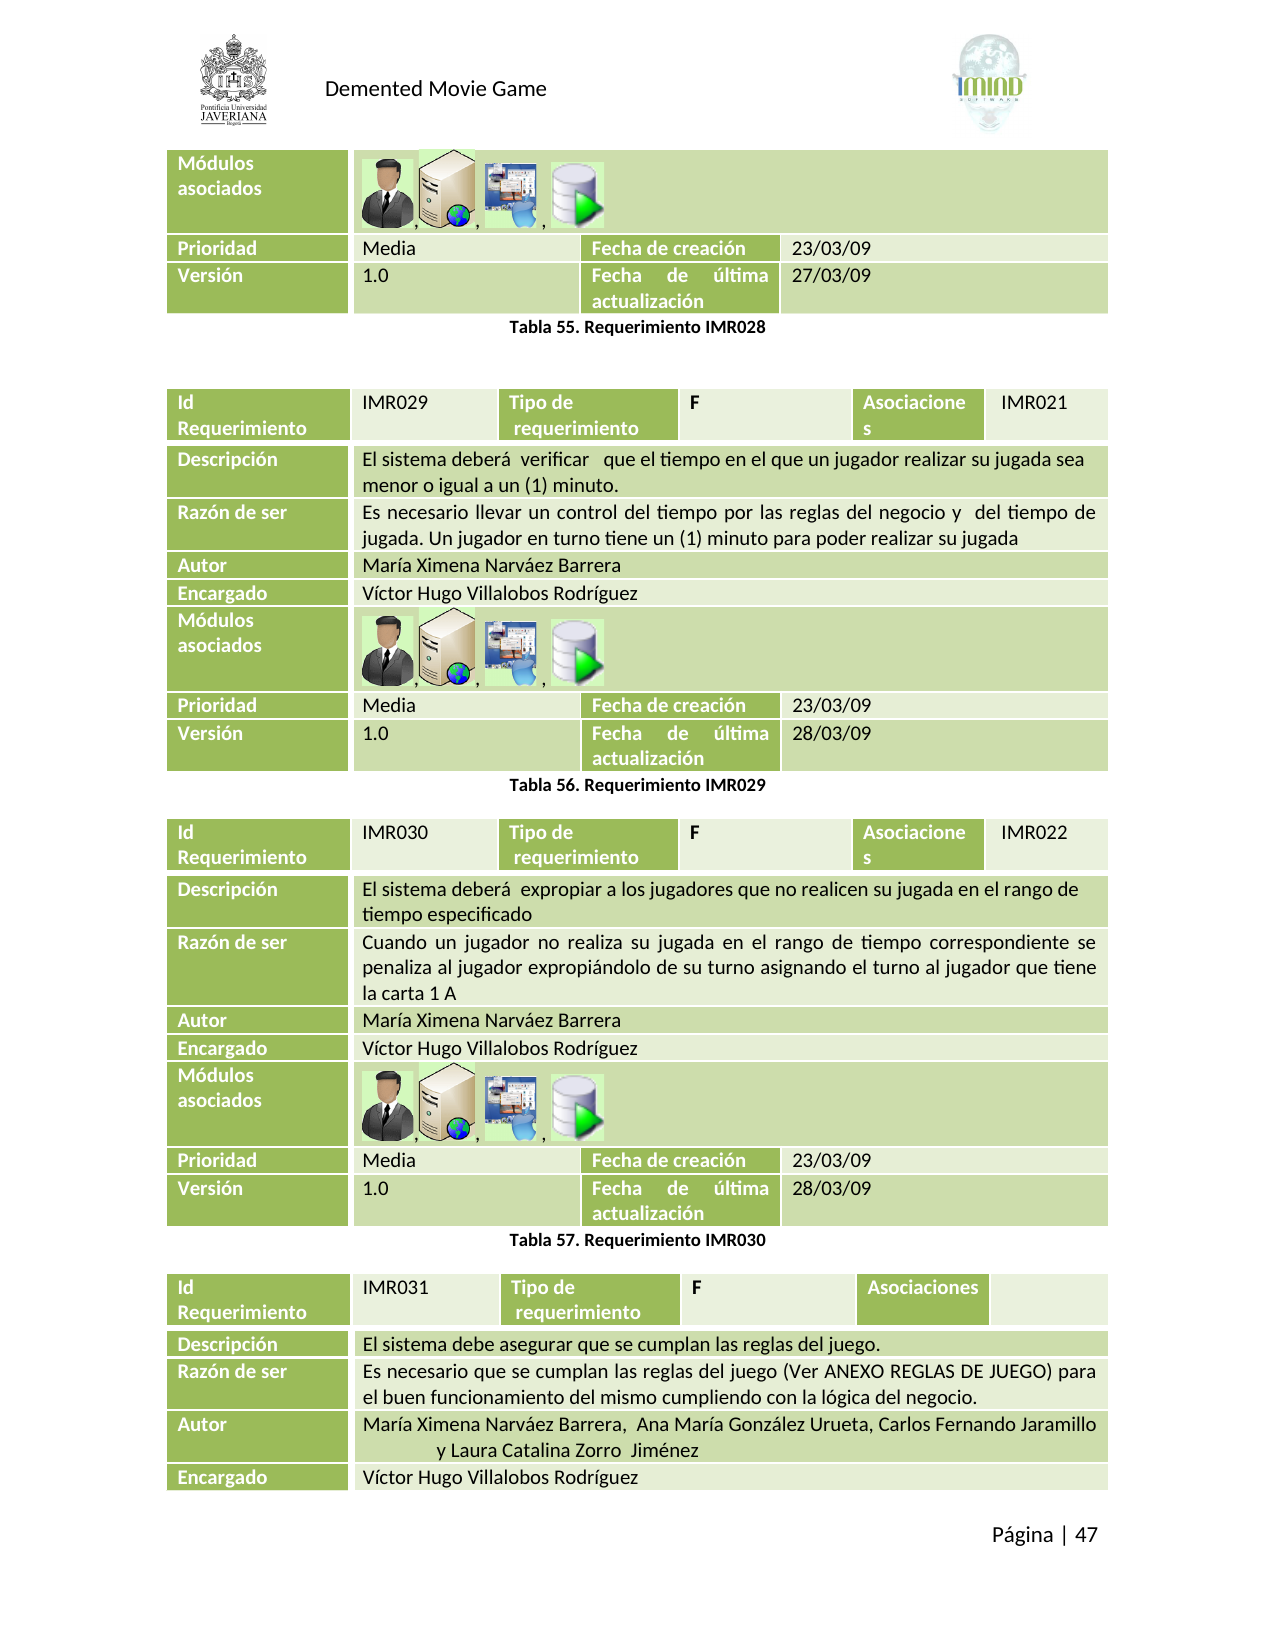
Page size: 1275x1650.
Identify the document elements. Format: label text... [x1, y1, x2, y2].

table_cell Fecha de última actualización [582, 720, 780, 771]
table_header IMR022 [986, 819, 1108, 870]
table_cell Razón de ser [167, 499, 348, 550]
table_cell Prioridad [167, 1148, 348, 1173]
table_header F [680, 819, 851, 870]
table_cell Media [354, 1148, 580, 1173]
table_header F [680, 389, 851, 440]
table_cell Fecha de creación [581, 693, 780, 718]
table_cell Versión [167, 263, 348, 313]
picture [200, 34, 267, 126]
table_header Asociaciones [853, 389, 984, 440]
table_cell Versión [167, 720, 348, 771]
table_cell 28/03/09 [782, 1175, 1108, 1226]
table_cell Módulos asociados [167, 150, 348, 233]
table_cell Encargado [167, 1035, 348, 1060]
table_cell Víctor Hugo Villalobos Rodríguez [354, 1035, 1108, 1060]
picture [485, 163, 537, 228]
table_cell Encargado [167, 580, 348, 605]
table_cell 23/03/09 [781, 235, 1108, 261]
table_header Id Requerimiento [167, 1274, 350, 1325]
table_cell Es necesario llevar un control del tiempo por las reglas del negocio y del tiempo de jugada. Un jugador en turno tiene un (1) minuto para poder realizar su jugada [354, 499, 1108, 550]
table_header IMR030 [352, 819, 497, 870]
table_cell El sistema deberá verificar que el tiempo en el que un jugador realizar su jugada sea menor o igual a un (1) minuto. [354, 446, 1108, 497]
table_cell Autor [167, 1411, 348, 1462]
picture [485, 621, 537, 686]
picture [551, 1074, 605, 1141]
picture [551, 162, 605, 228]
table_cell Prioridad [167, 693, 348, 718]
table_cell Es necesario que se cumplan las reglas del juego (Ver ANEXO REGLAS DE JUEGO) para el buen funcionamiento del mismo cumpliendo con la lógica del negocio. [355, 1359, 1108, 1409]
table_cell ,, , [354, 1062, 1108, 1146]
table_cell Fecha de última actualización [582, 1175, 780, 1226]
picture [362, 616, 414, 686]
table_cell Módulos asociados [167, 607, 348, 691]
table_cell El sistema deberá expropiar a los jugadores que no realicen su jugada en el rango de tiempo especificado [354, 876, 1108, 927]
picture [362, 1071, 414, 1141]
table_header Tipo de requerimiento [499, 389, 678, 440]
table_cell Razón de ser [167, 929, 348, 1005]
table_header IMR029 [352, 389, 497, 440]
table_cell Cuando un jugador no realiza su jugada en el rango de tiempo correspondiente se penaliza al jugador expropiándolo de su turno asignando el turno al jugador que tiene la carta 1 A [354, 929, 1108, 1005]
table_cell ,, , [354, 607, 1108, 691]
table_cell María Ximena Narváez Barrera [354, 1007, 1108, 1033]
table_cell Autor [167, 1007, 348, 1033]
table_cell Fecha de creación [581, 1148, 780, 1173]
table_header Tipo de requerimiento [501, 1274, 680, 1325]
table_cell 27/03/09 [781, 263, 1108, 313]
table_cell Víctor Hugo Villalobos Rodríguez [355, 1464, 1108, 1490]
picture [418, 1062, 475, 1141]
table_cell Descripción [167, 1331, 348, 1356]
table_cell Descripción [167, 876, 348, 927]
text Tabla 56. Requerimiento IMR029 [177, 773, 1098, 796]
table_cell El sistema debe asegurar que se cumplan las reglas del juego. [355, 1331, 1108, 1356]
table_cell Fecha de última actualización [581, 263, 779, 313]
table_header Asociaciones [853, 819, 984, 870]
text Tabla 55. Requerimiento IMR028 [177, 316, 1098, 338]
picture [418, 607, 475, 686]
table_cell 28/03/09 [782, 720, 1108, 771]
picture [951, 34, 1033, 138]
text Tabla 57. Requerimiento IMR030 [177, 1228, 1098, 1251]
table_header Tipo de requerimiento [499, 819, 678, 870]
picture [362, 159, 414, 228]
table_cell Descripción [167, 446, 348, 497]
table_cell María Ximena Narváez Barrera, Ana María González Urueta, Carlos Fernando Jaramillo y Laura Catalina Zorro Jiménez [355, 1411, 1108, 1462]
table_header IMR031 [353, 1274, 499, 1325]
picture [485, 1076, 537, 1141]
table_header [991, 1274, 1108, 1325]
table_cell Encargado [167, 1464, 348, 1490]
table_header Id Requerimiento [167, 819, 350, 870]
table_header Asociaciones [857, 1274, 989, 1325]
table_header F [682, 1274, 855, 1325]
table_header IMR021 [986, 389, 1108, 440]
table_cell Prioridad [167, 235, 348, 261]
table_cell Módulos asociados [167, 1062, 348, 1146]
table_cell Media [354, 693, 580, 718]
table_cell Razón de ser [167, 1359, 348, 1409]
table_cell Autor [167, 552, 348, 578]
table_cell 1.0 [354, 1175, 580, 1226]
table_header Id Requerimiento [167, 389, 350, 440]
table_cell Media [354, 235, 580, 261]
table_cell Versión [167, 1175, 348, 1226]
table_cell Víctor Hugo Villalobos Rodríguez [354, 580, 1108, 605]
table_cell 23/03/09 [782, 1148, 1108, 1173]
table_cell 23/03/09 [782, 693, 1108, 718]
table_cell 1.0 [354, 720, 580, 771]
table_cell 1.0 [354, 263, 579, 313]
table_cell ,, , [354, 150, 1108, 233]
picture [418, 149, 475, 228]
picture [551, 619, 605, 686]
table_cell Fecha de creación [581, 235, 780, 261]
table_cell María Ximena Narváez Barrera [354, 552, 1108, 578]
